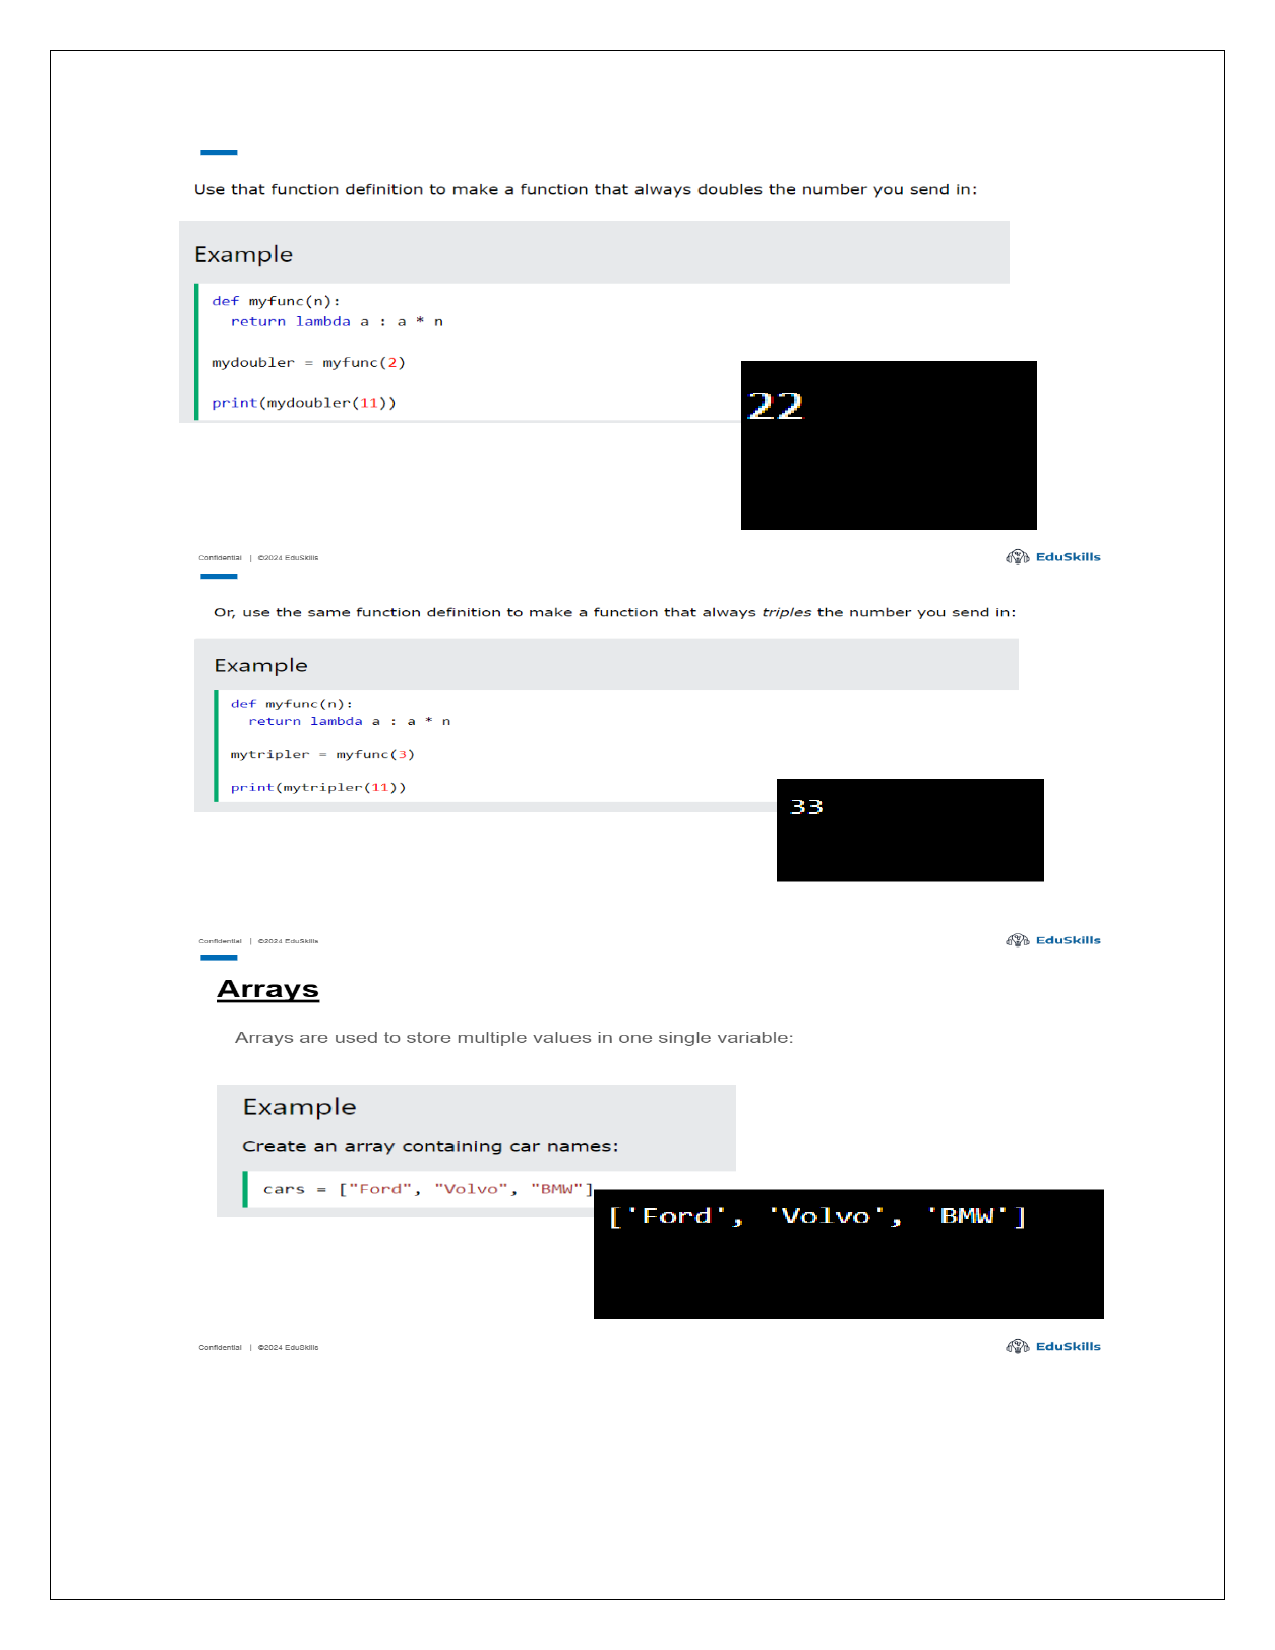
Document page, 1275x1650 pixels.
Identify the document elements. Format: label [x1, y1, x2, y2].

picture [150, 955, 1126, 1359]
picture [150, 150, 1126, 570]
picture [150, 574, 1126, 952]
